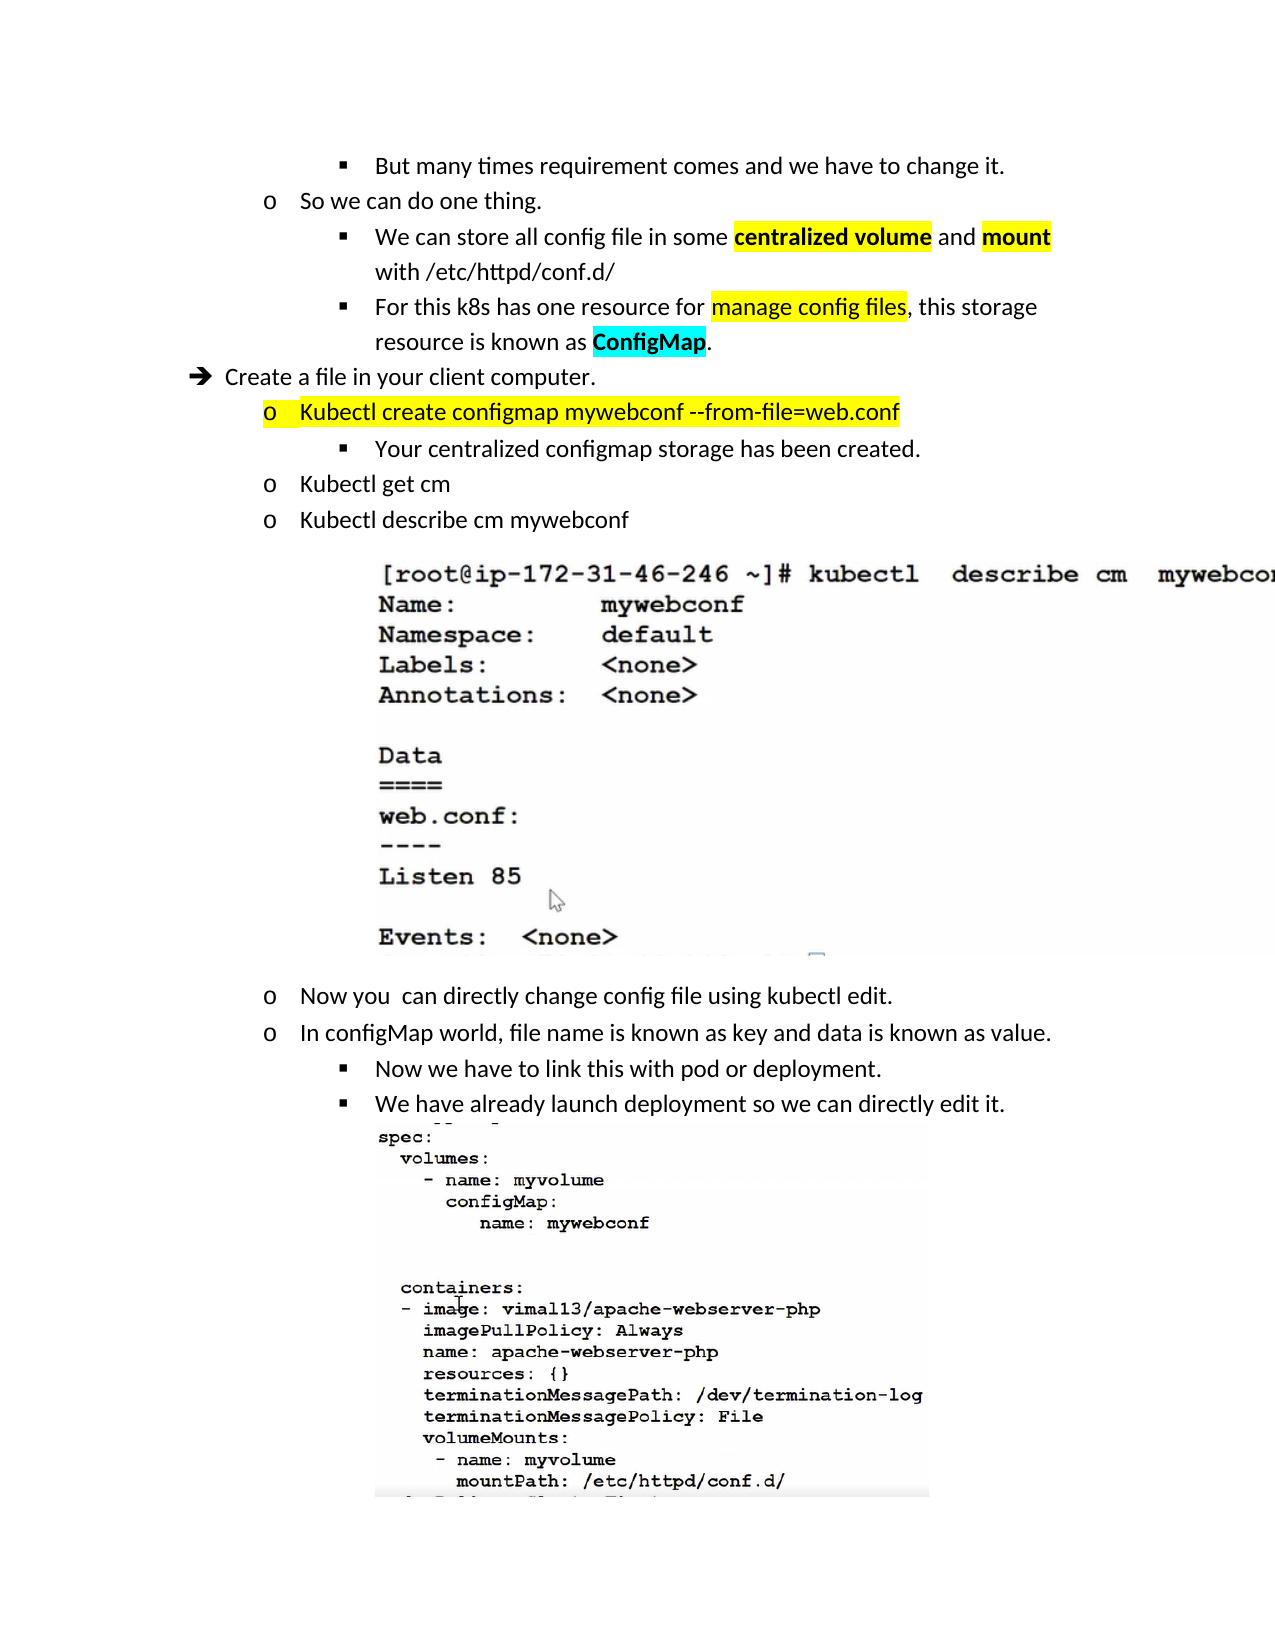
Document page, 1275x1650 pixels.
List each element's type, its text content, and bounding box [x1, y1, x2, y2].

list So we can do one thing. [262, 185, 1125, 217]
picture [375, 1123, 930, 1497]
list We have already launch deployment so we can directly edit it. [337, 1088, 1125, 1119]
list Kubectl describe cm mywebconf [262, 504, 1125, 536]
list Now you can directly change config file using kubectl edit. [262, 980, 1125, 1012]
picture [375, 561, 1275, 956]
list But many times requirement comes and we have to change it. [337, 150, 1125, 181]
list In configMap world, file name is known as key and data is known as value. [262, 1017, 1125, 1049]
list Create a file in your client computer. [187, 361, 1125, 392]
list For this k8s has one resource for manage config files, this storage resource is known as ConfigMap. [337, 291, 1125, 357]
list Now we have to link this with pod or deployment. [337, 1053, 1125, 1084]
list Kubectl get cm [262, 468, 1125, 500]
list We can store all config file in some centralized volume and mount with /etc/httpd/conf.d/ [337, 221, 1125, 287]
list Kubectl create configmap mywebconf --from-file=web.conf [300, 396, 1125, 428]
list Your centralized configmap storage has been created. [337, 433, 1125, 463]
